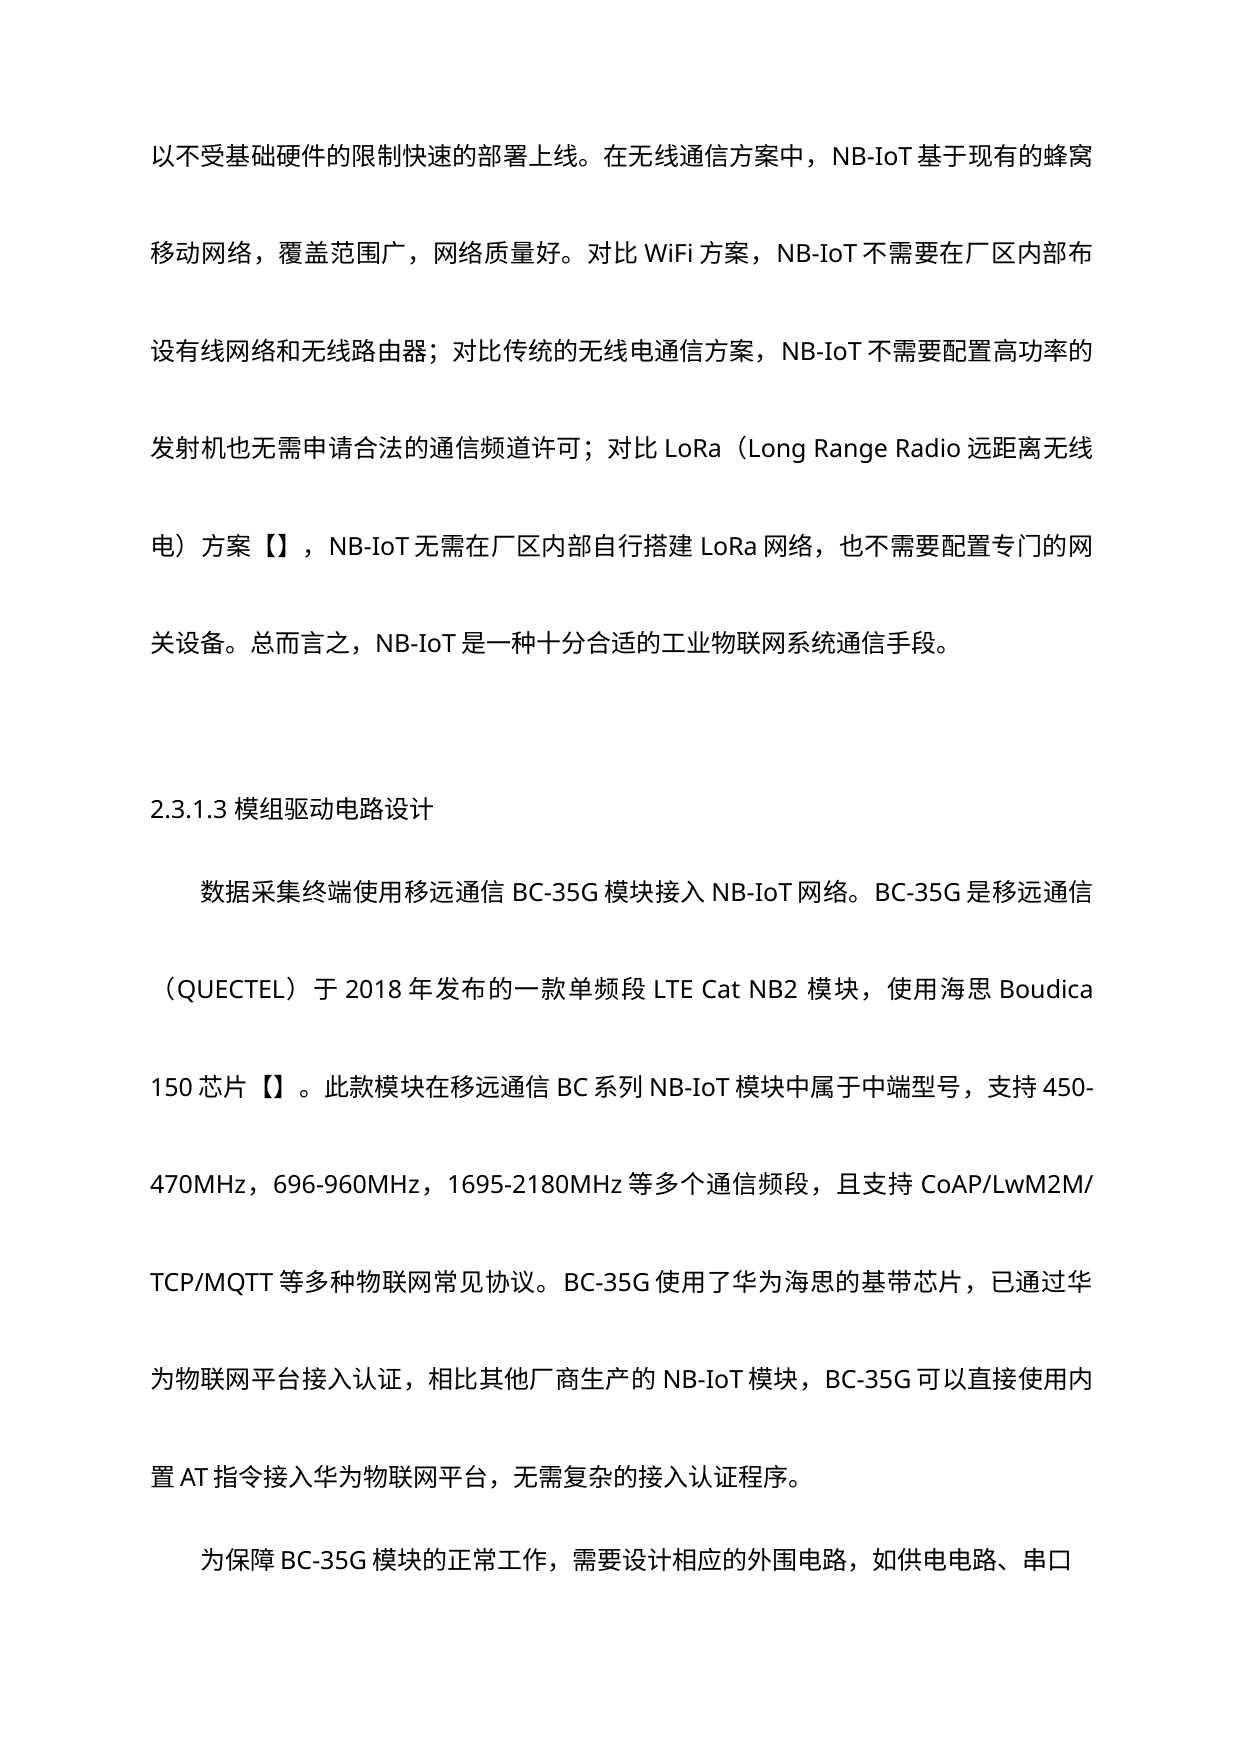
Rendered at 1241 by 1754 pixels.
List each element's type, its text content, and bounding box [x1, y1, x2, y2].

text 2.3.1.3 模组驱动电路设计 [150, 775, 1094, 840]
text 数据采集终端使用移远通信BC-35G模块接入NB-IoT网络。BC-35G是移远通信（QUECTEL）于2018年发布的一款单频段LTE Cat NB2 模块，使用海思Boudica 150芯片【】。此款模块在移远通信BC系列NB-IoT模块中属于中端型号，支持450-470MHz，696-960MHz，1695-2180MHz等多个通信频段，且支持CoAP/LwM2M/TCP/MQTT等多种物联网常见协议。BC-35G使用了华为海思的基带芯片，已通过华为物联网平台接入认证，相比其他厂商生产的NB-IoT模块，BC-35G可以直接使用内置AT指令接入华为物联网平台，无需复杂的接入认证程序。 [150, 858, 1094, 1508]
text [150, 1526, 1094, 1591]
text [150, 122, 1094, 674]
